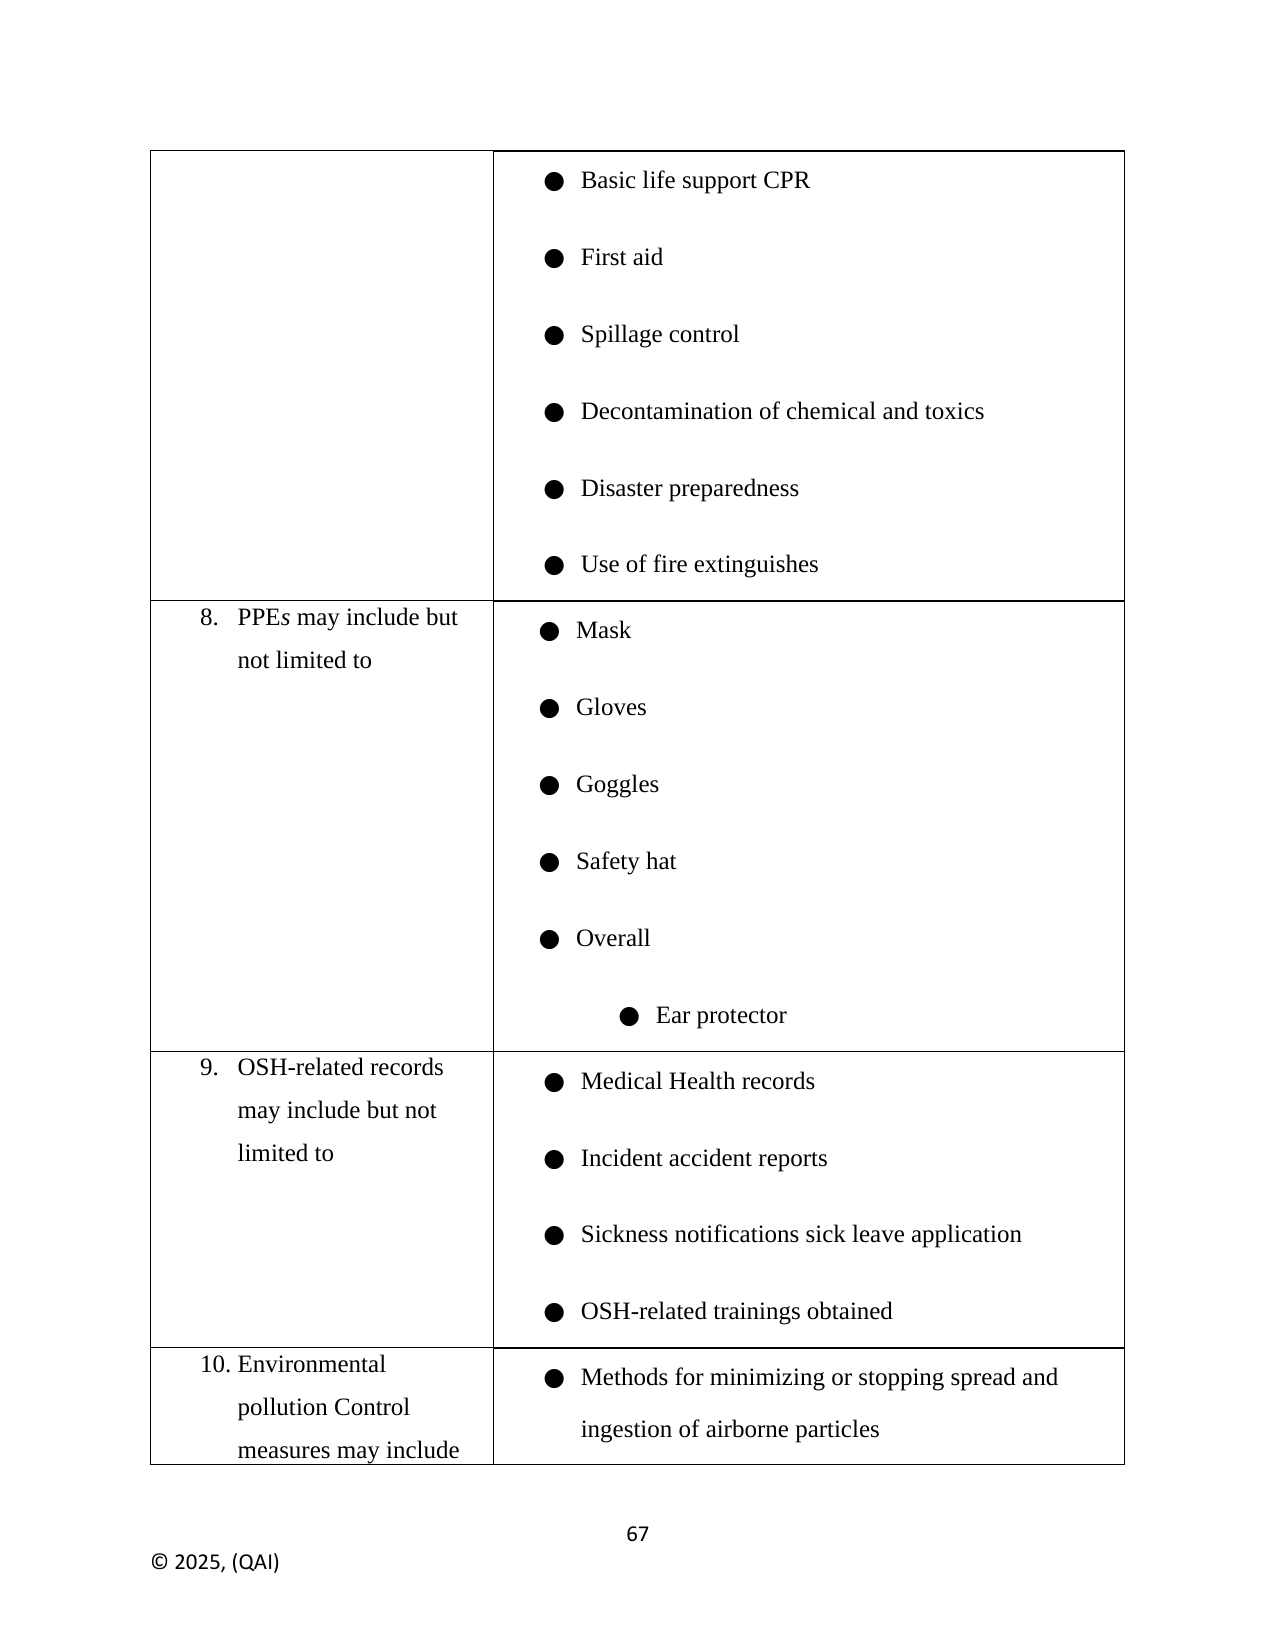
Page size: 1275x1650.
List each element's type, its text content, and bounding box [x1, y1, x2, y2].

table_cell Mask Gloves Goggles Safety hat Overall Ear protector [494, 602, 1124, 1051]
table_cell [494, 1349, 1124, 1464]
table_cell Medical Health records Incident accident reports Sickness notifications sick leave application OSH-related trainings obtained [494, 1052, 1124, 1347]
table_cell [494, 152, 1124, 600]
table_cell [151, 151, 493, 600]
table_cell PPEs may include but not limited to [151, 601, 493, 1051]
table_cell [151, 1348, 493, 1464]
table_cell OSH-related records may include but not limited to [151, 1052, 493, 1347]
